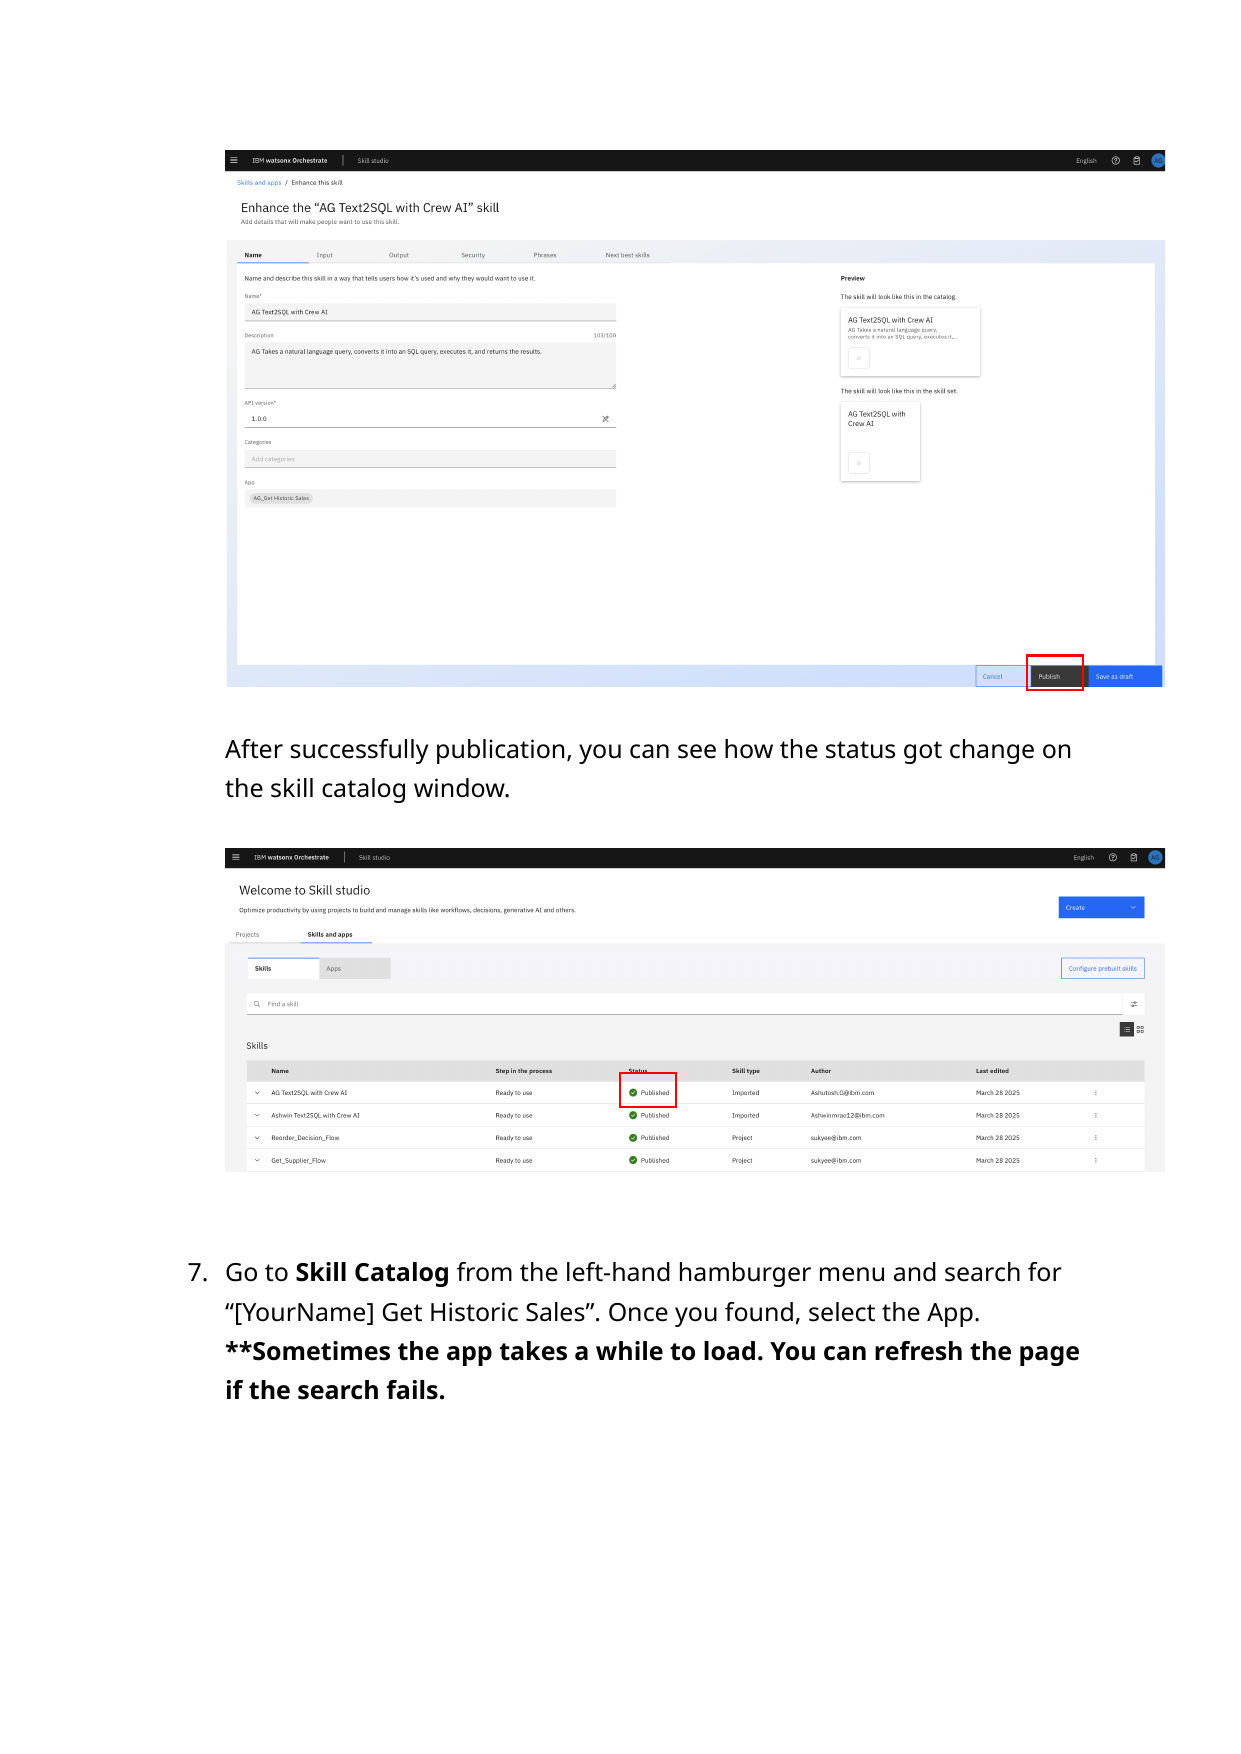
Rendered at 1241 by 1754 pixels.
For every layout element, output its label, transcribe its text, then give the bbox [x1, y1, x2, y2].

picture [1028, 657, 1082, 687]
picture [225, 150, 1166, 687]
list Go to Skill Catalog from the left-hand hamburger menu and search for “[YourName] Get Historic Sales”. Once you found, select the App. **Sometimes the app takes a while to load. You can refresh the page if the search fails. [187, 1255, 1090, 1407]
list After successfully publication, you can see how the status got change on the skill catalog window. [225, 731, 1090, 804]
picture [225, 848, 1166, 1172]
